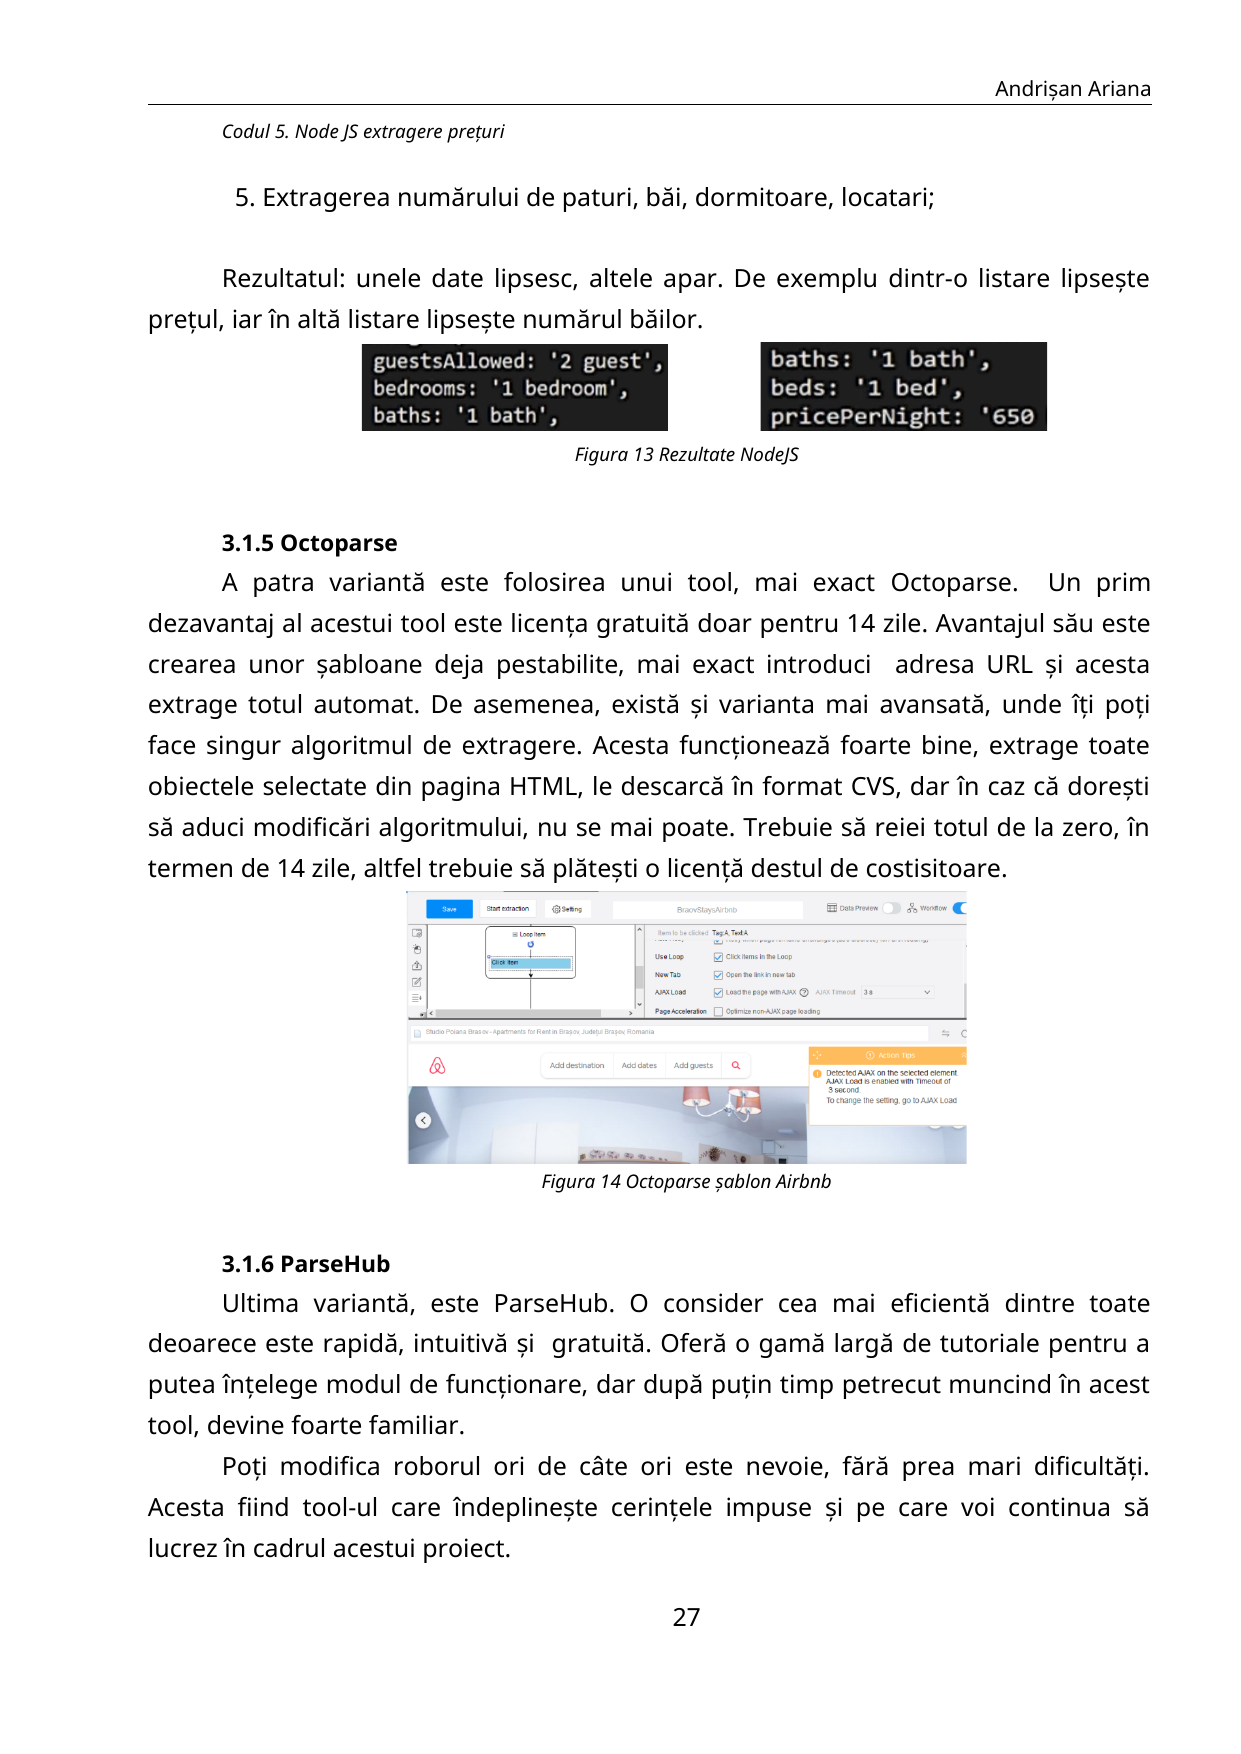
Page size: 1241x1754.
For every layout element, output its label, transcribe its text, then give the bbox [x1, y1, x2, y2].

picture [406, 891, 967, 1164]
picture [760, 342, 1048, 431]
text Figura 14 Octoparse șablon Airbnb [148, 1168, 1152, 1193]
picture [361, 344, 668, 431]
text Codul 5. Node JS extragere prețuri [148, 118, 1152, 144]
subtitle 3.1.5 Octoparse [148, 527, 1152, 558]
text Rezultatul: unele date lipsesc, altele apar. De exemplu dintr-o listare lipsește prețul, iar în altă listare lipsește numărul băilor. [148, 261, 1152, 336]
subtitle 3.1.6 ParseHub [148, 1248, 1152, 1279]
text Ultima variantă, este ParseHub. O consider cea mai eficientă dintre toate deoarece este rapidă, intuitivă și gratuită. Oferă o gamă largă de tutoriale pentru a putea înțelege modul de funcționare, dar după puțin timp petrecut muncind în acest tool, devine foarte familiar. [148, 1285, 1152, 1442]
text Poți modifica roborul ori de câte ori este nevoie, fără prea mari dificultăți. Acesta fiind tool-ul care îndeplinește cerințele impuse și pe care voi continua să lucrez în cadrul acestui proiect. [148, 1448, 1152, 1564]
text A patra variantă este folosirea unui tool, mai exact Octoparse. Un prim dezavantaj al acestui tool este licența gratuită doar pentru 14 zile. Avantajul său este crearea unor șabloane deja pestabilite, mai exact introduci adresa URL și acesta extrage totul automat. De asemenea, există și varianta mai avansată, unde îți poți face singur algoritmul de extragere. Acesta funcționează foarte bine, extrage toate obiectele selectate din pagina HTML, le descarcă în format CVS, dar în caz că dorești să aduci modificări algoritmului, nu se mai poate. Trebuie să reiei totul de la zero, în termen de 14 zile, altfel trebuie să plătești o licență destul de costisitoare. [148, 565, 1152, 884]
text 5. Extragerea numărului de paturi, băi, dormitoare, locatari; [148, 179, 1152, 213]
text Figura 13 Rezultate NodeJS [148, 442, 1152, 467]
